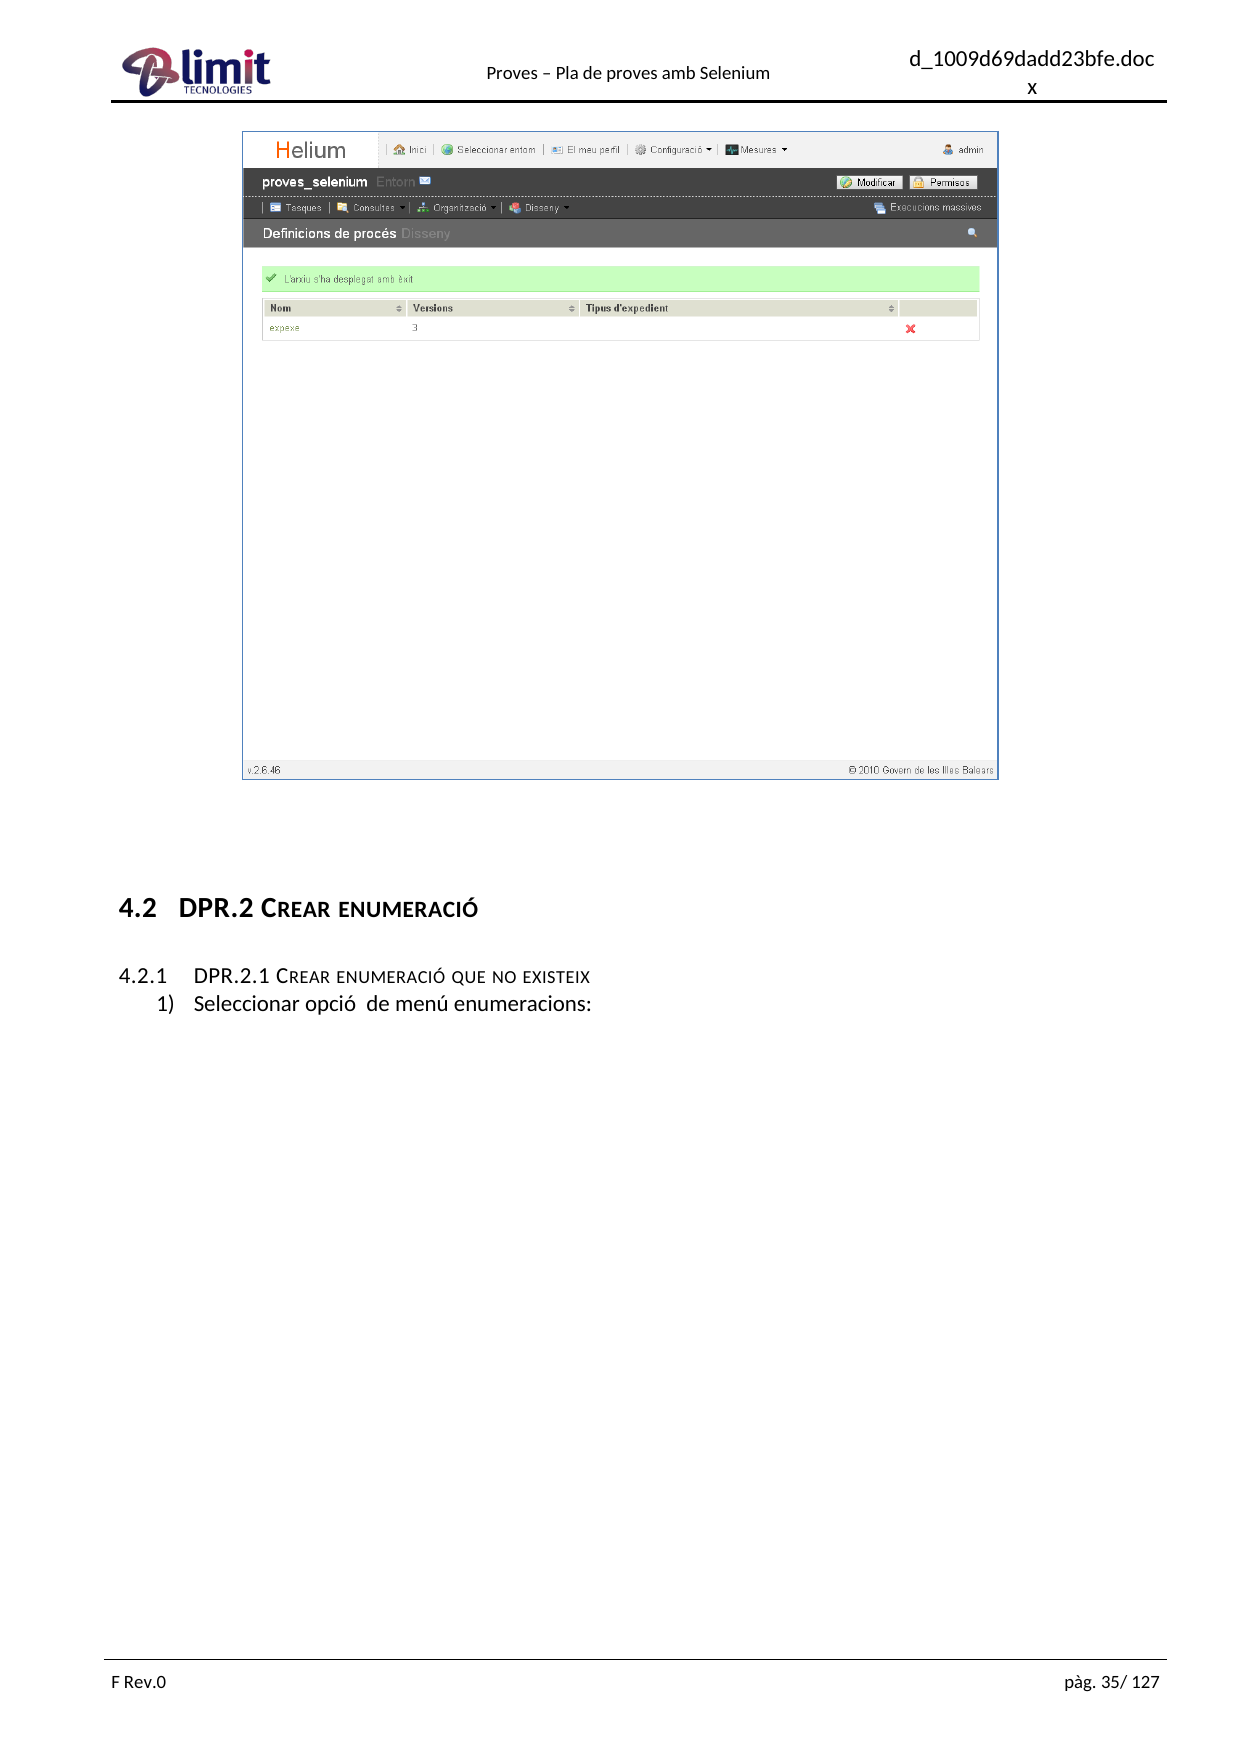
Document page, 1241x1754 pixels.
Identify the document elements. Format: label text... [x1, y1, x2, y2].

subtitle DPR.2 Crear enumeració [118, 889, 1122, 925]
picture [118, 45, 275, 100]
subtitle DPR.2.1 Crear enumeració que no existeix [118, 961, 1122, 989]
list Seleccionar opció de menú enumeracions: [156, 989, 1122, 1017]
picture [243, 132, 997, 779]
